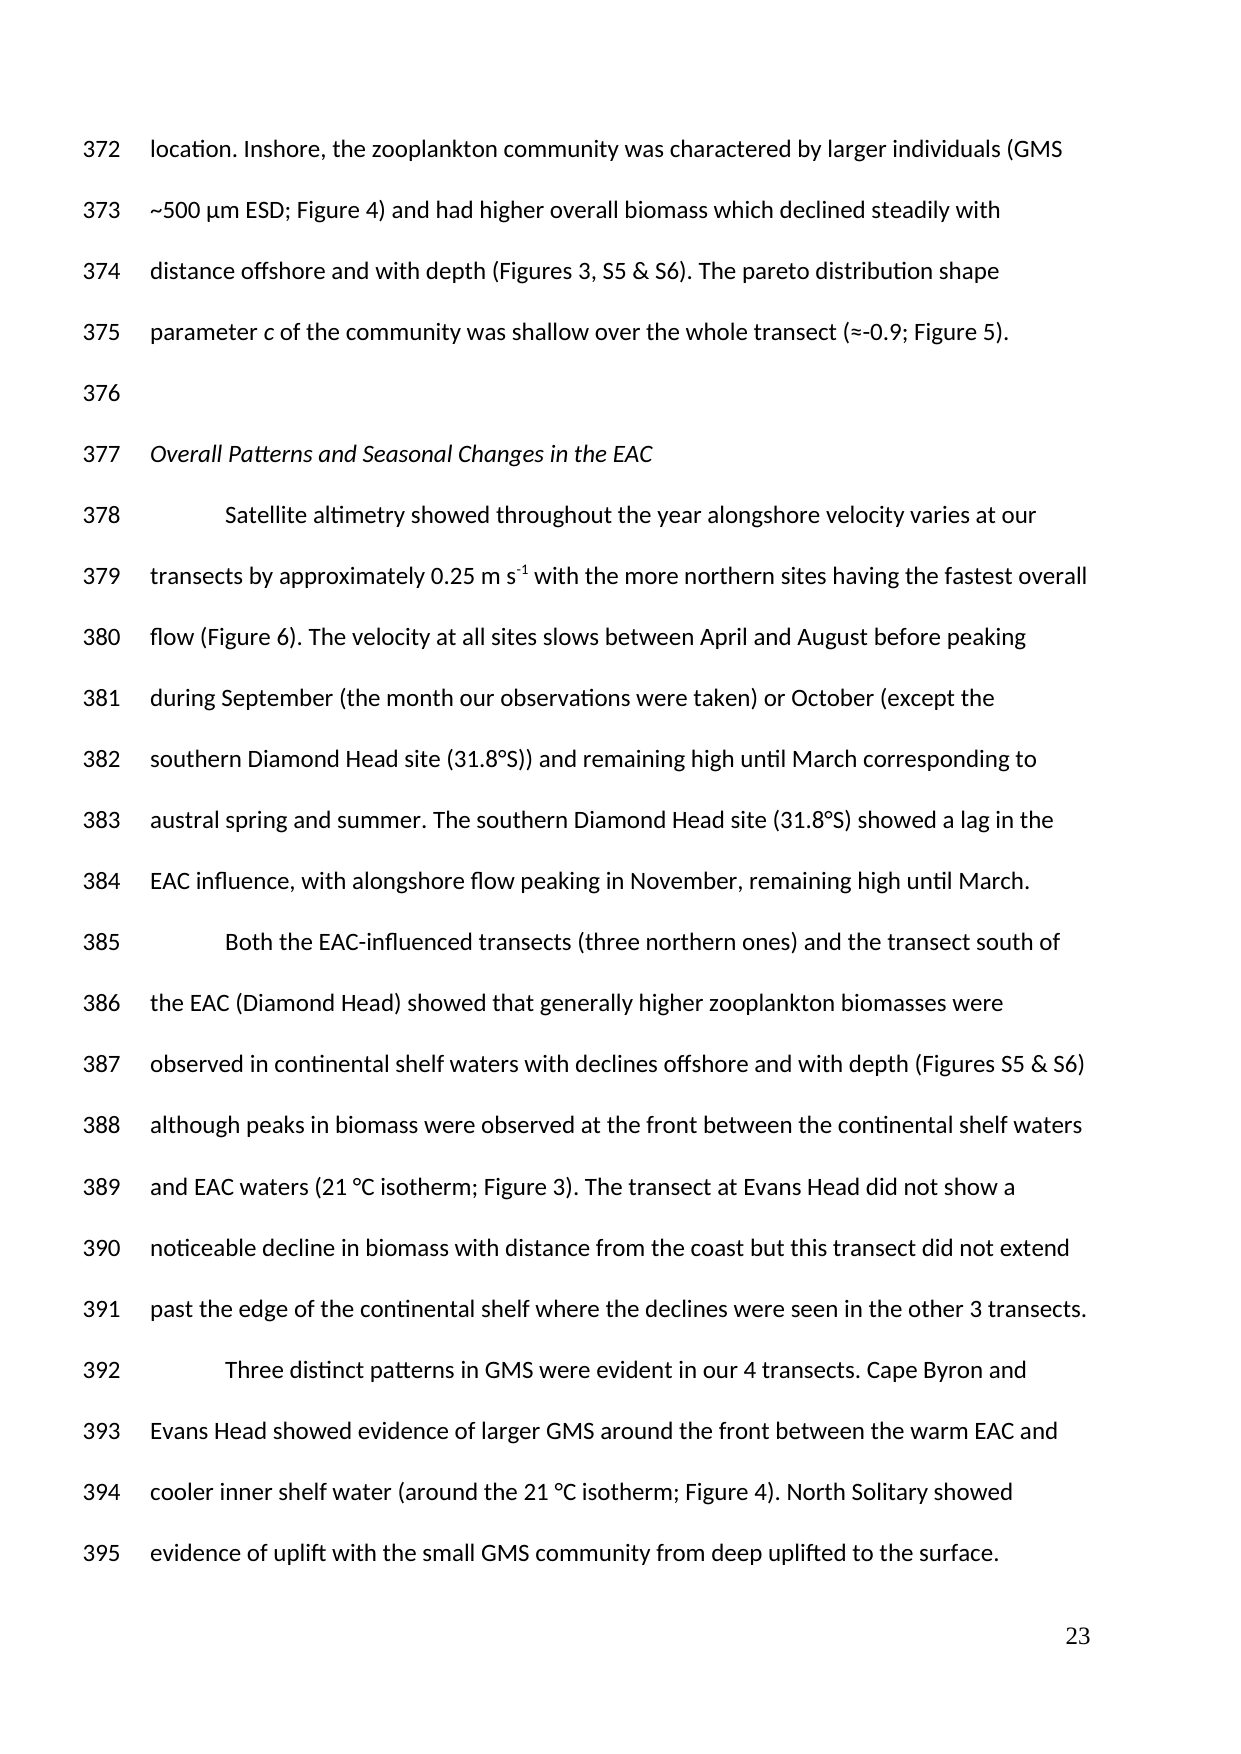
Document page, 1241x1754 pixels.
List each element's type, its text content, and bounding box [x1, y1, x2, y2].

text Both the EAC-influenced transects (three northern ones) and the transect south of the EAC (Diamond Head) showed that generally higher zooplankton biomasses were observed in continental shelf waters with declines offshore and with depth (Figures S5 & S6) although peaks in biomass were observed at the front between the continental shelf waters and EAC waters (21 °C isotherm; Figure 3). The transect at Evans Head did not show a noticeable decline in biomass with distance from the coast but this transect did not extend past the edge of the continental shelf where the declines were seen in the other 3 transects. [150, 926, 1090, 1323]
text Overall Patterns and Seasonal Changes in the EAC [150, 438, 1090, 469]
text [150, 1354, 1090, 1567]
text Satellite altimetry showed throughout the year alongshore velocity varies at our transects by approximately 0.25 m s-1 with the more northern sites having the fastest overall flow (Figure 6). The velocity at all sites slows between April and August before peaking during September (the month our observations were taken) or October (except the southern Diamond Head site (31.8°S)) and remaining high until March corresponding to austral spring and summer. The southern Diamond Head site (31.8°S) showed a lag in the EAC influence, with alongshore flow peaking in November, remaining high until March. [150, 499, 1090, 896]
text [150, 133, 1090, 347]
